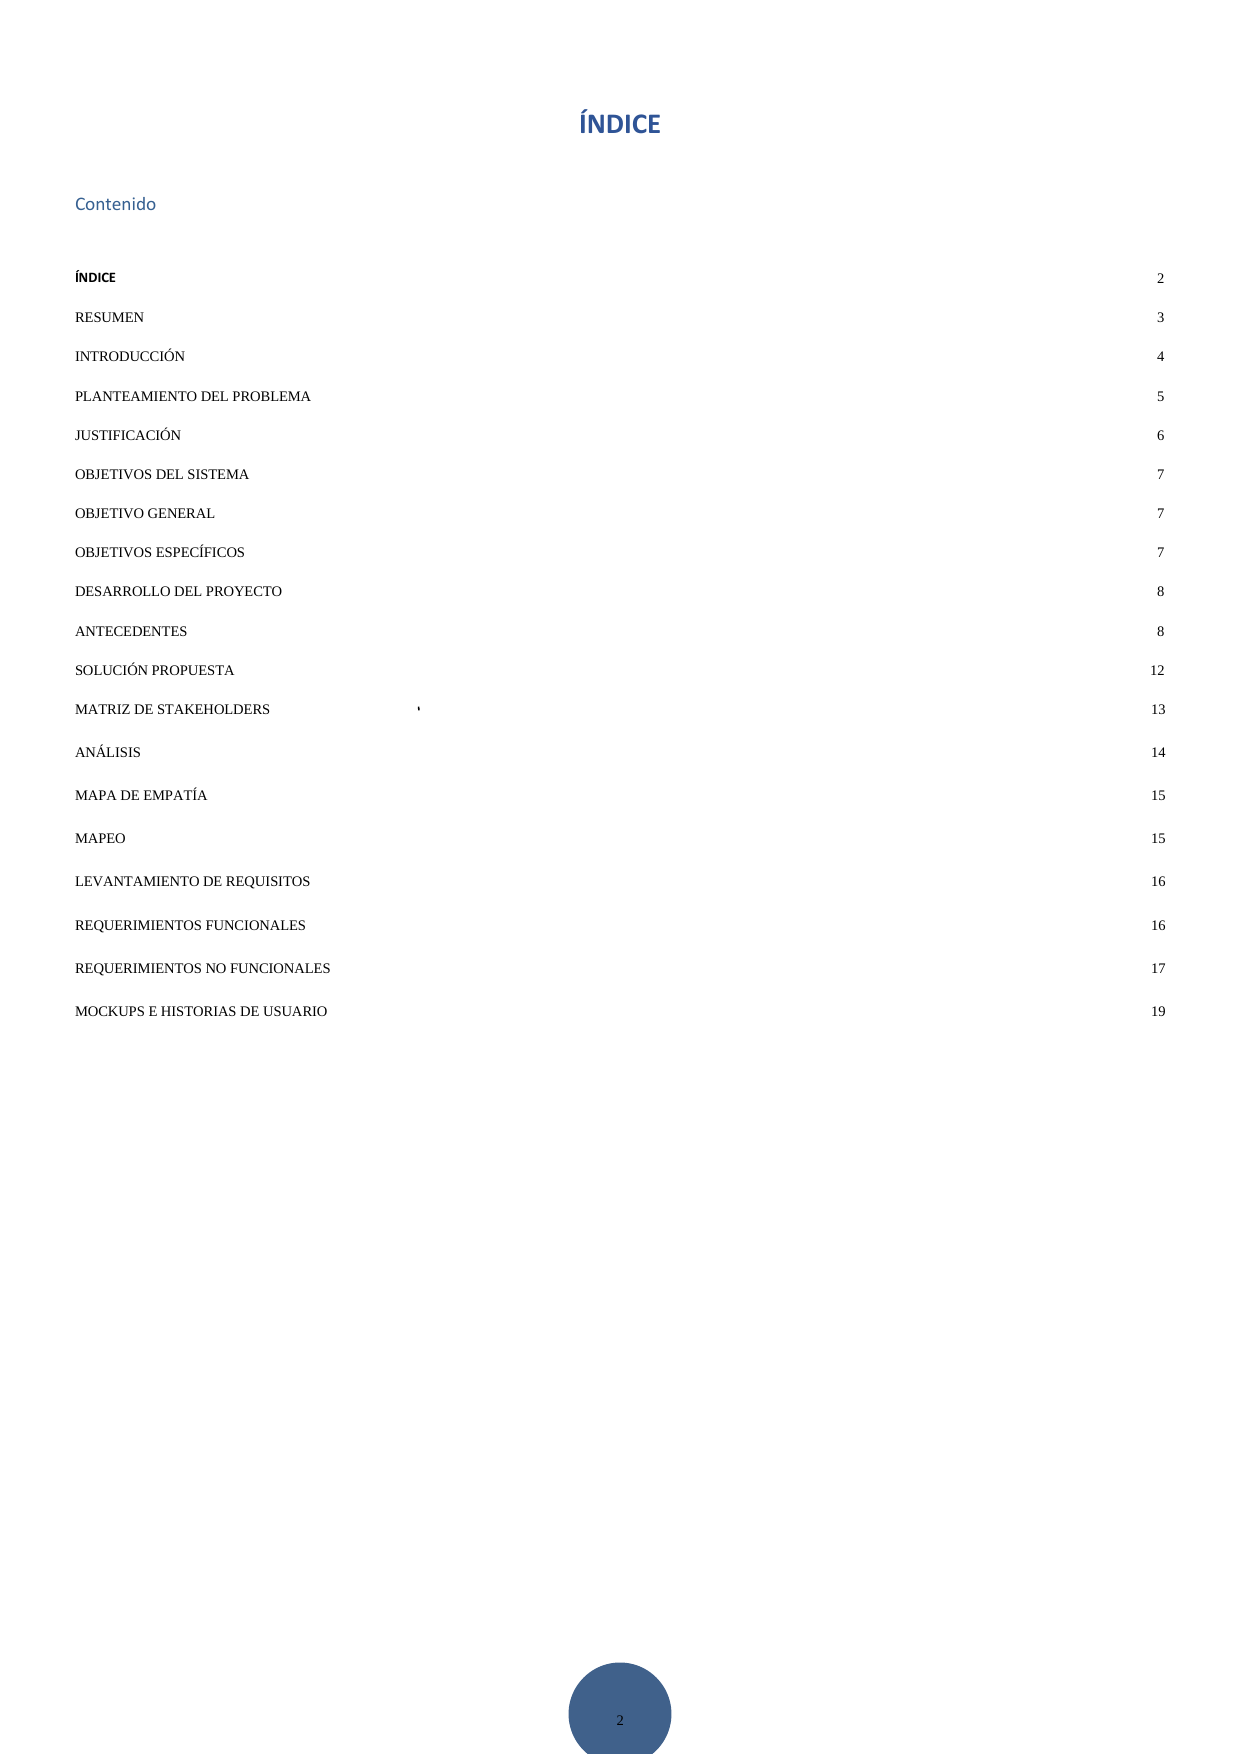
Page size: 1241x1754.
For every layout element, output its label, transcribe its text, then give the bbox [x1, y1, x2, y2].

text MAPEO 15 [75, 818, 1165, 847]
text ANÁLISIS 14 [75, 732, 1165, 761]
text REQUERIMIENTOS FUNCIONALES 16 [75, 904, 1165, 933]
text Contenido [75, 175, 1165, 216]
text REQUERIMIENTOS NO FUNCIONALES 17 [75, 947, 1165, 976]
text ÍNDICE [75, 80, 1165, 141]
text MATRIZ DE STAKEHOLDERS 13 [75, 689, 1165, 717]
text LEVANTAMIENTO DE REQUISITOS 16 [75, 861, 1165, 890]
text MAPA DE EMPATÍA 15 [75, 775, 1165, 804]
text MOCKUPS E HISTORIAS DE USUARIO 19 [75, 991, 1165, 1019]
